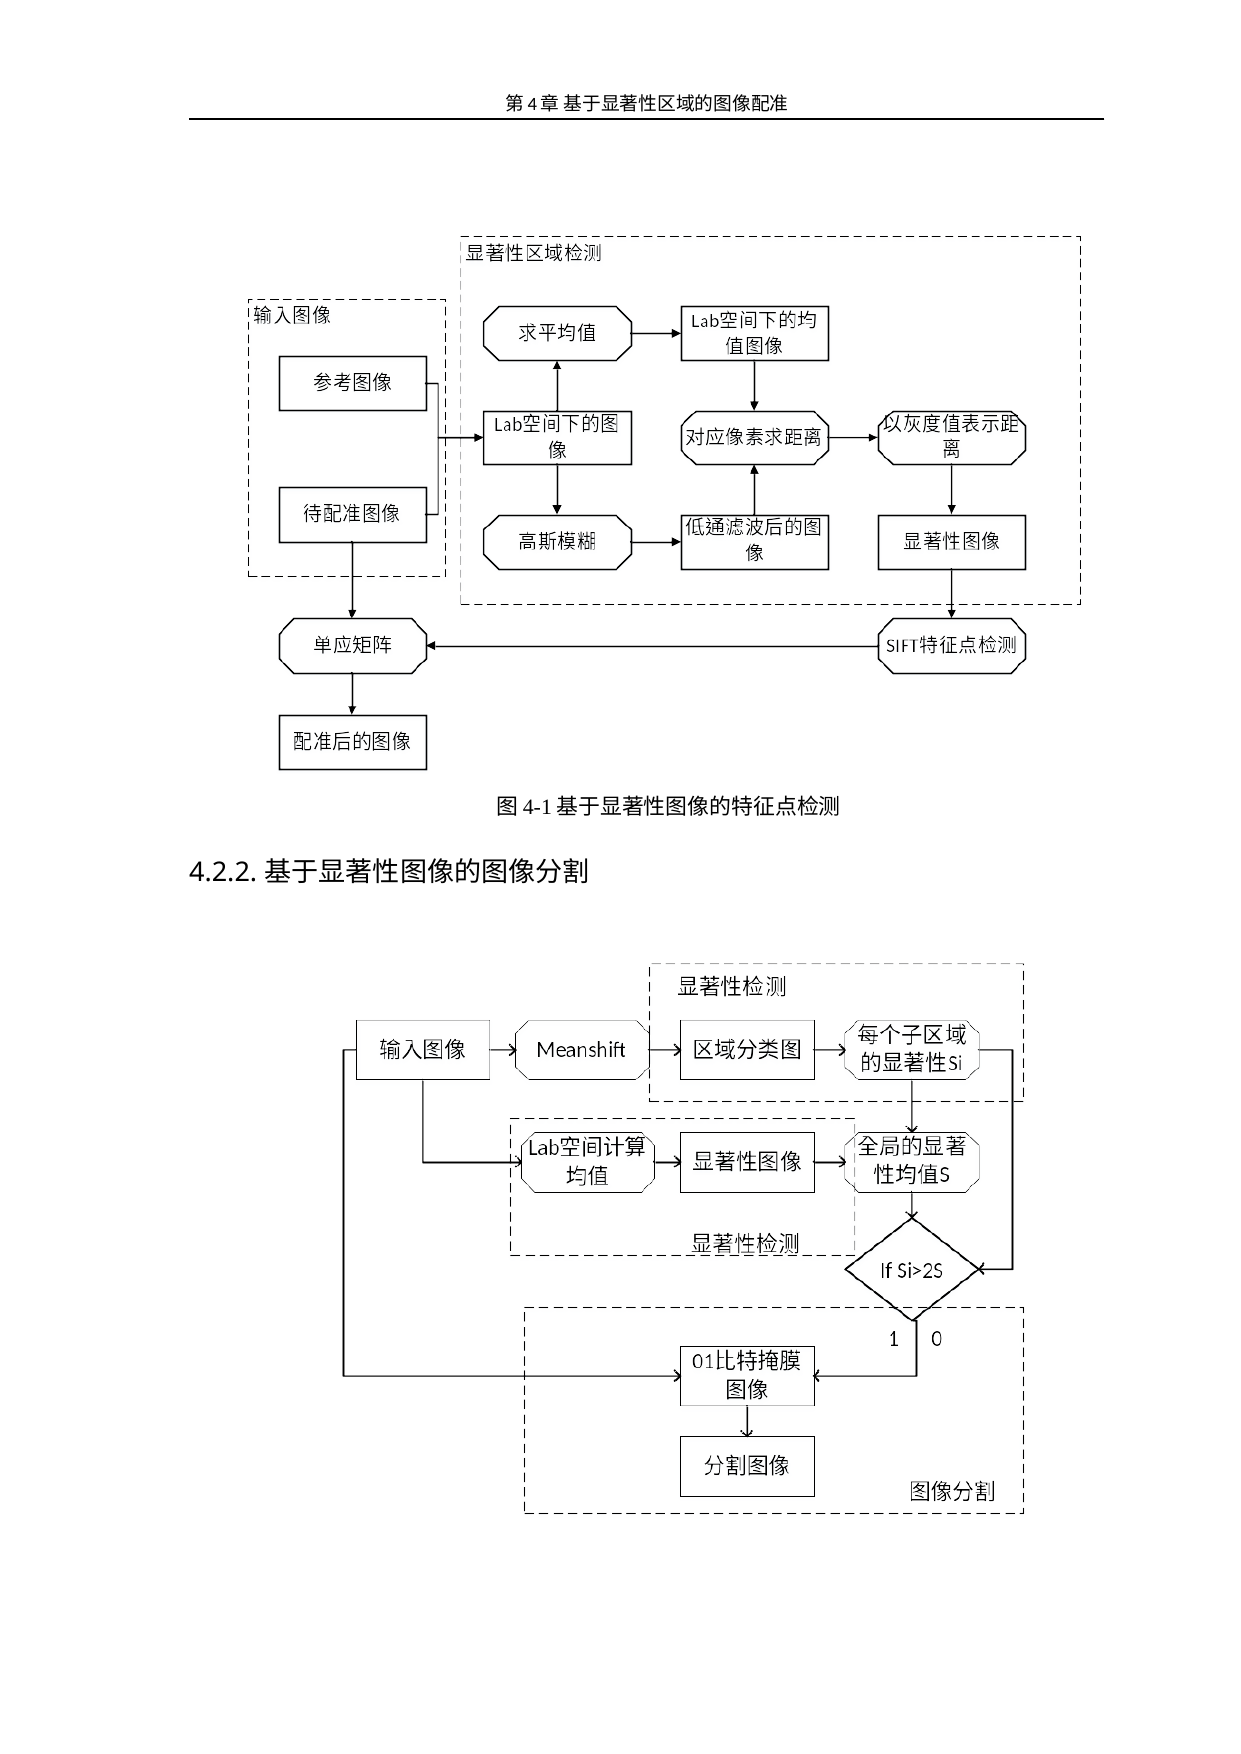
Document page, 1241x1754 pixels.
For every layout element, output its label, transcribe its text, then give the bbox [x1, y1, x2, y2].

subtitle 图4-1基于显著性图像的特征点检测 [189, 789, 1104, 821]
subtitle 4.2.2. 基于显著性图像的图像分割 [189, 850, 1104, 889]
